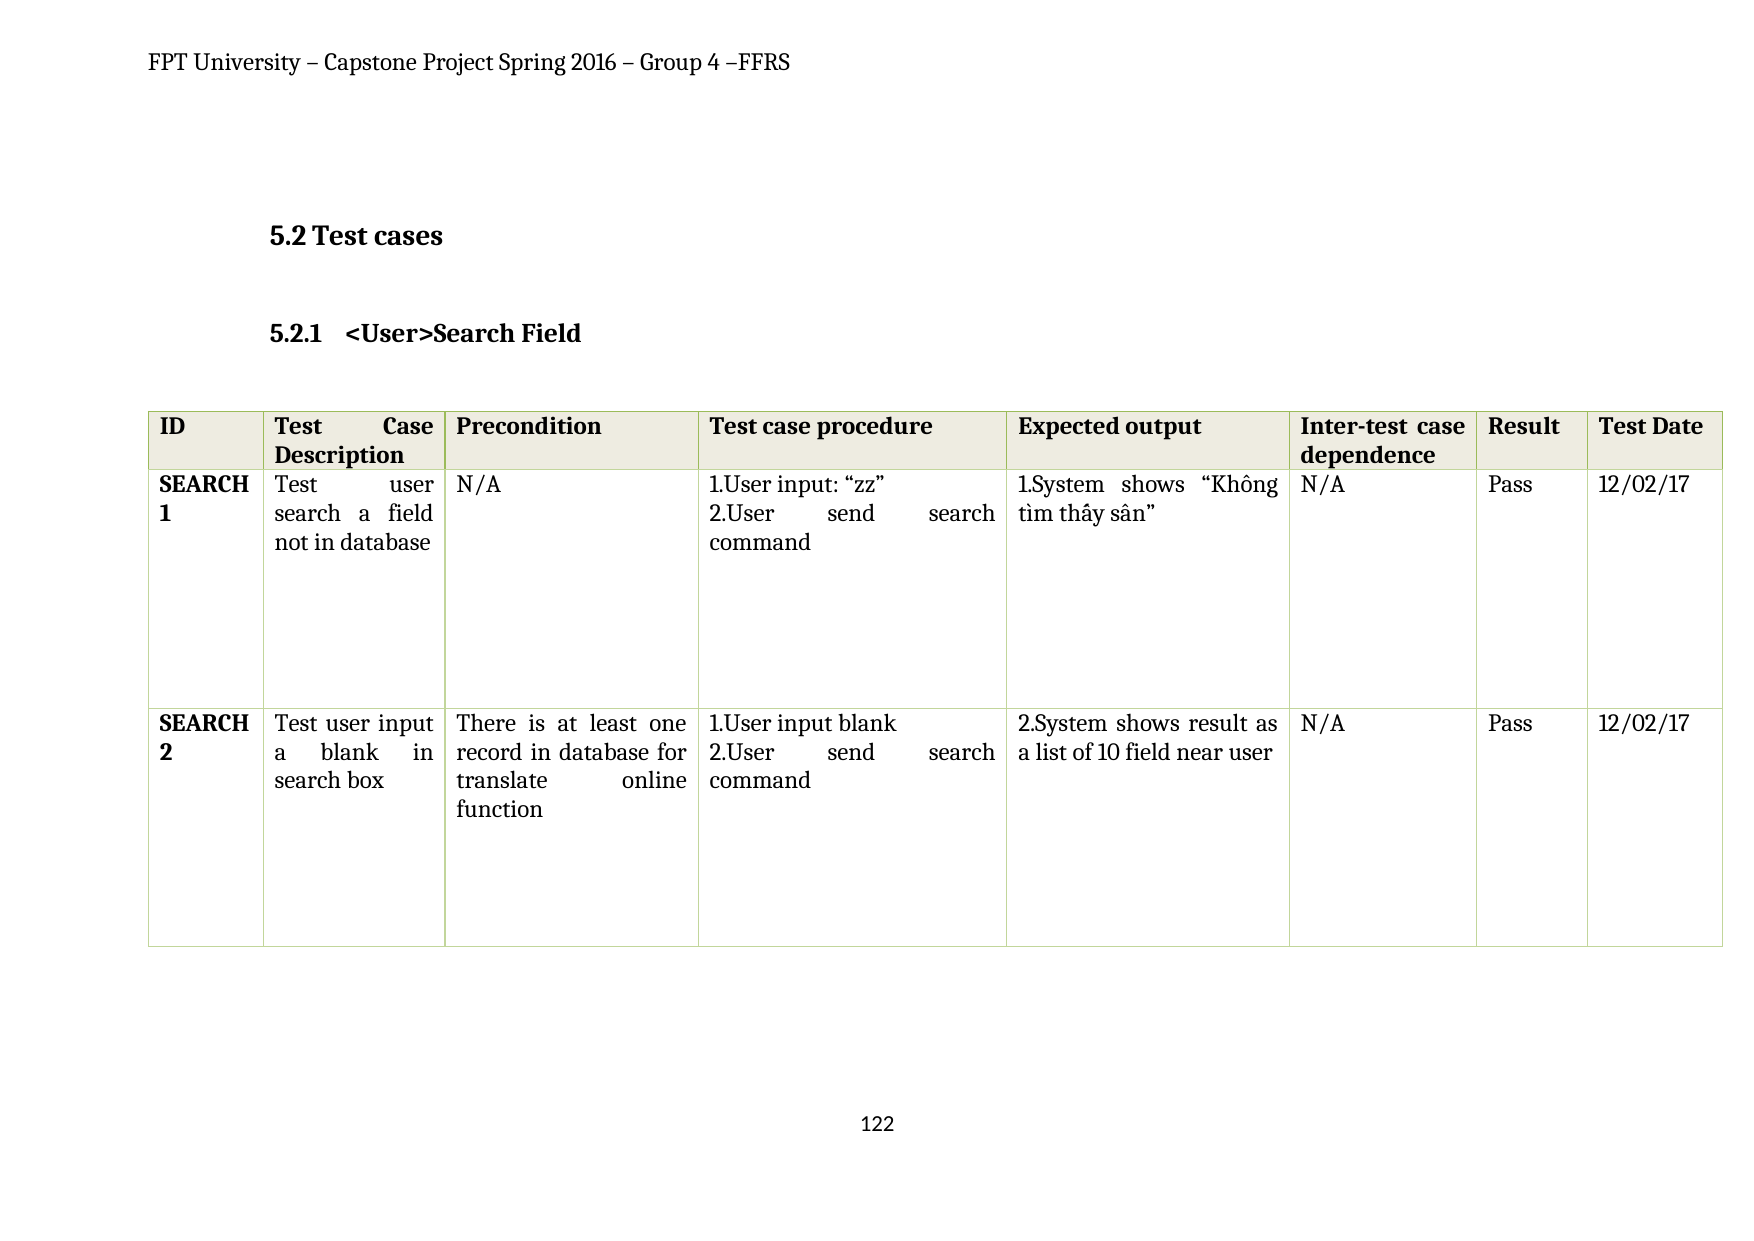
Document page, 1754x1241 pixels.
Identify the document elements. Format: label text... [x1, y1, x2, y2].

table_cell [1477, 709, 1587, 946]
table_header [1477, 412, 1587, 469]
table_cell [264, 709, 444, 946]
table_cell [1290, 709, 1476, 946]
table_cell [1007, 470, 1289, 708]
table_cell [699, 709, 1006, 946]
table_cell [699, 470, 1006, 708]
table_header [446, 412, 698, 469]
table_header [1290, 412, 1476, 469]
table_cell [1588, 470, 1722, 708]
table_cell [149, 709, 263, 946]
subtitle <User>Search Field [269, 318, 1606, 349]
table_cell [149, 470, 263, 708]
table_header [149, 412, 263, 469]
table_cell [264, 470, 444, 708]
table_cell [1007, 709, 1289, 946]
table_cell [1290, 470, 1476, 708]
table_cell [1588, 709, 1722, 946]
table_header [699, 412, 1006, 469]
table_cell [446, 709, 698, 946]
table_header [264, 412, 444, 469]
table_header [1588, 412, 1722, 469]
subtitle Test cases [269, 219, 1606, 253]
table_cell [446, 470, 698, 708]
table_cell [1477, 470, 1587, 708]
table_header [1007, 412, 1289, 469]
